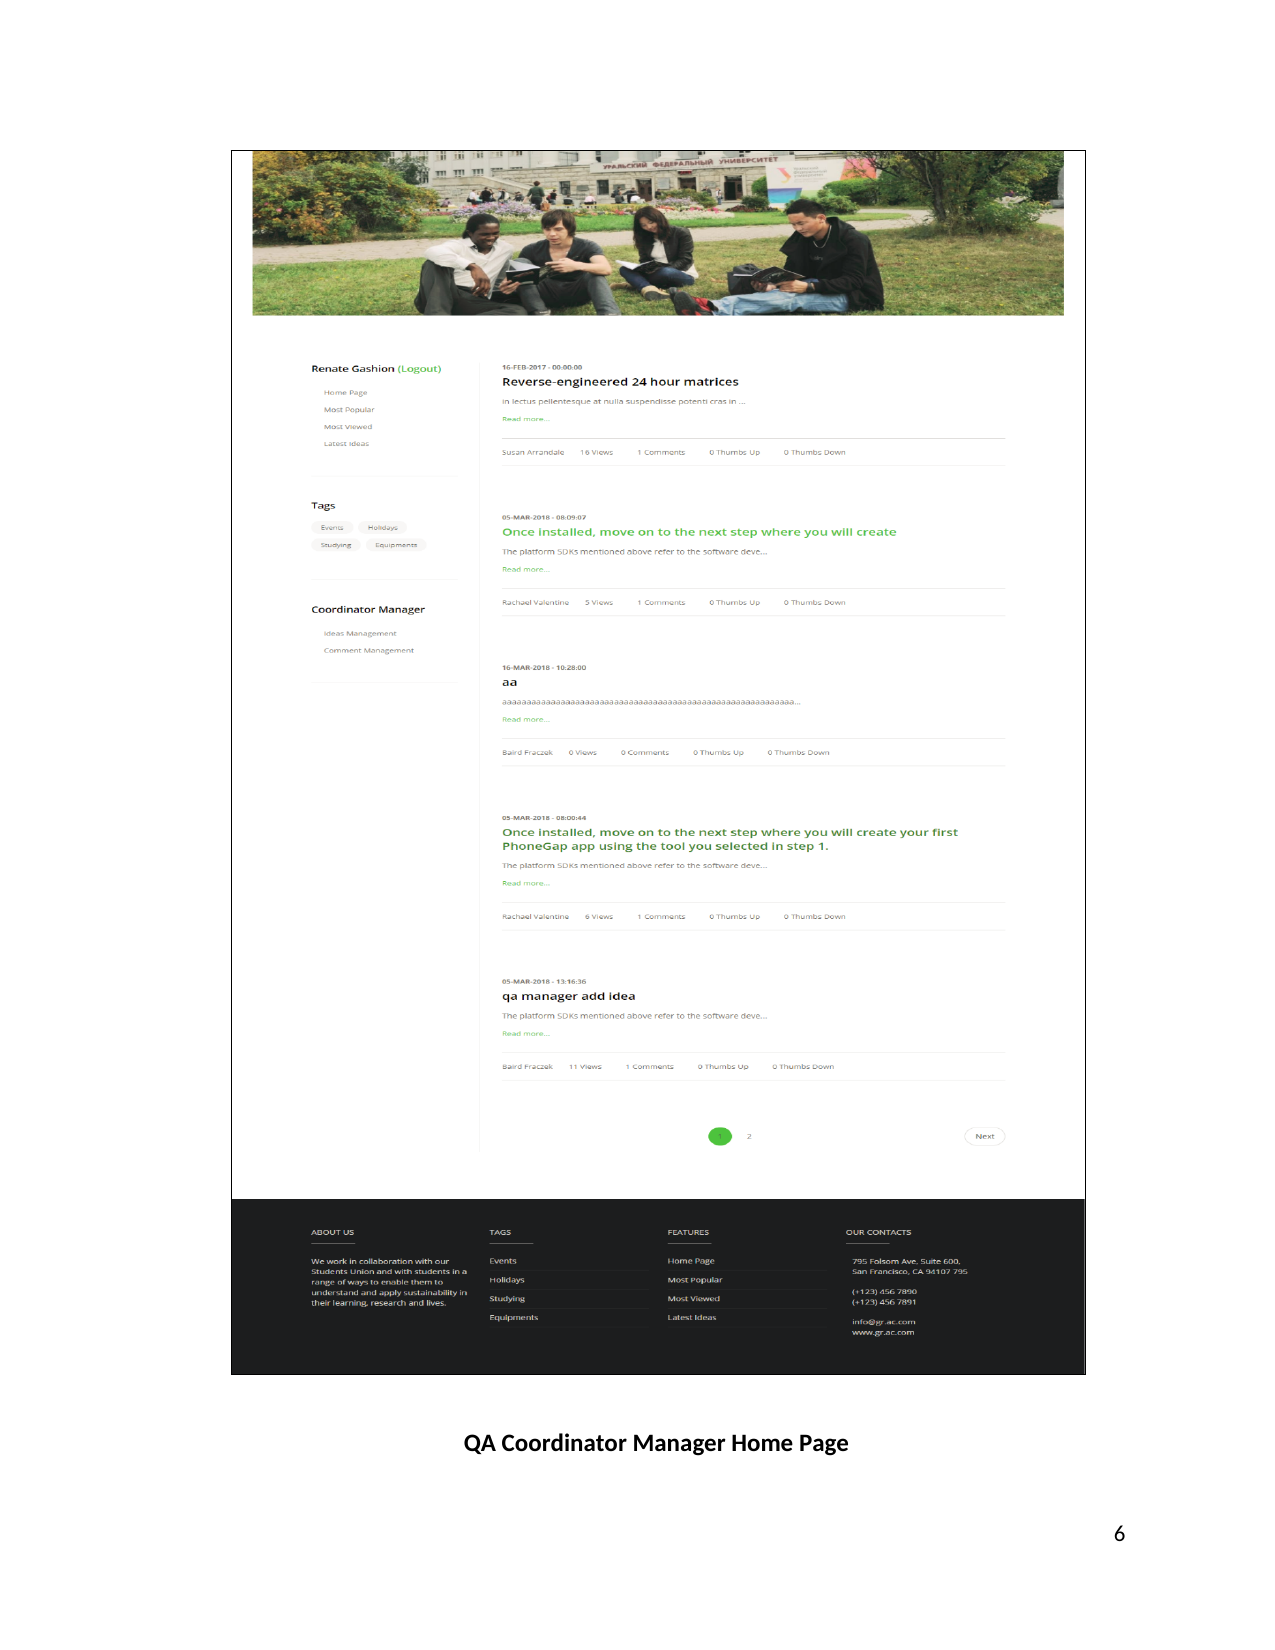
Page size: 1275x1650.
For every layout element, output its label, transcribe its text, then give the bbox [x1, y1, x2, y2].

text QA Coordinator Manager Home Page [187, 1427, 1125, 1457]
picture [232, 151, 1085, 1374]
